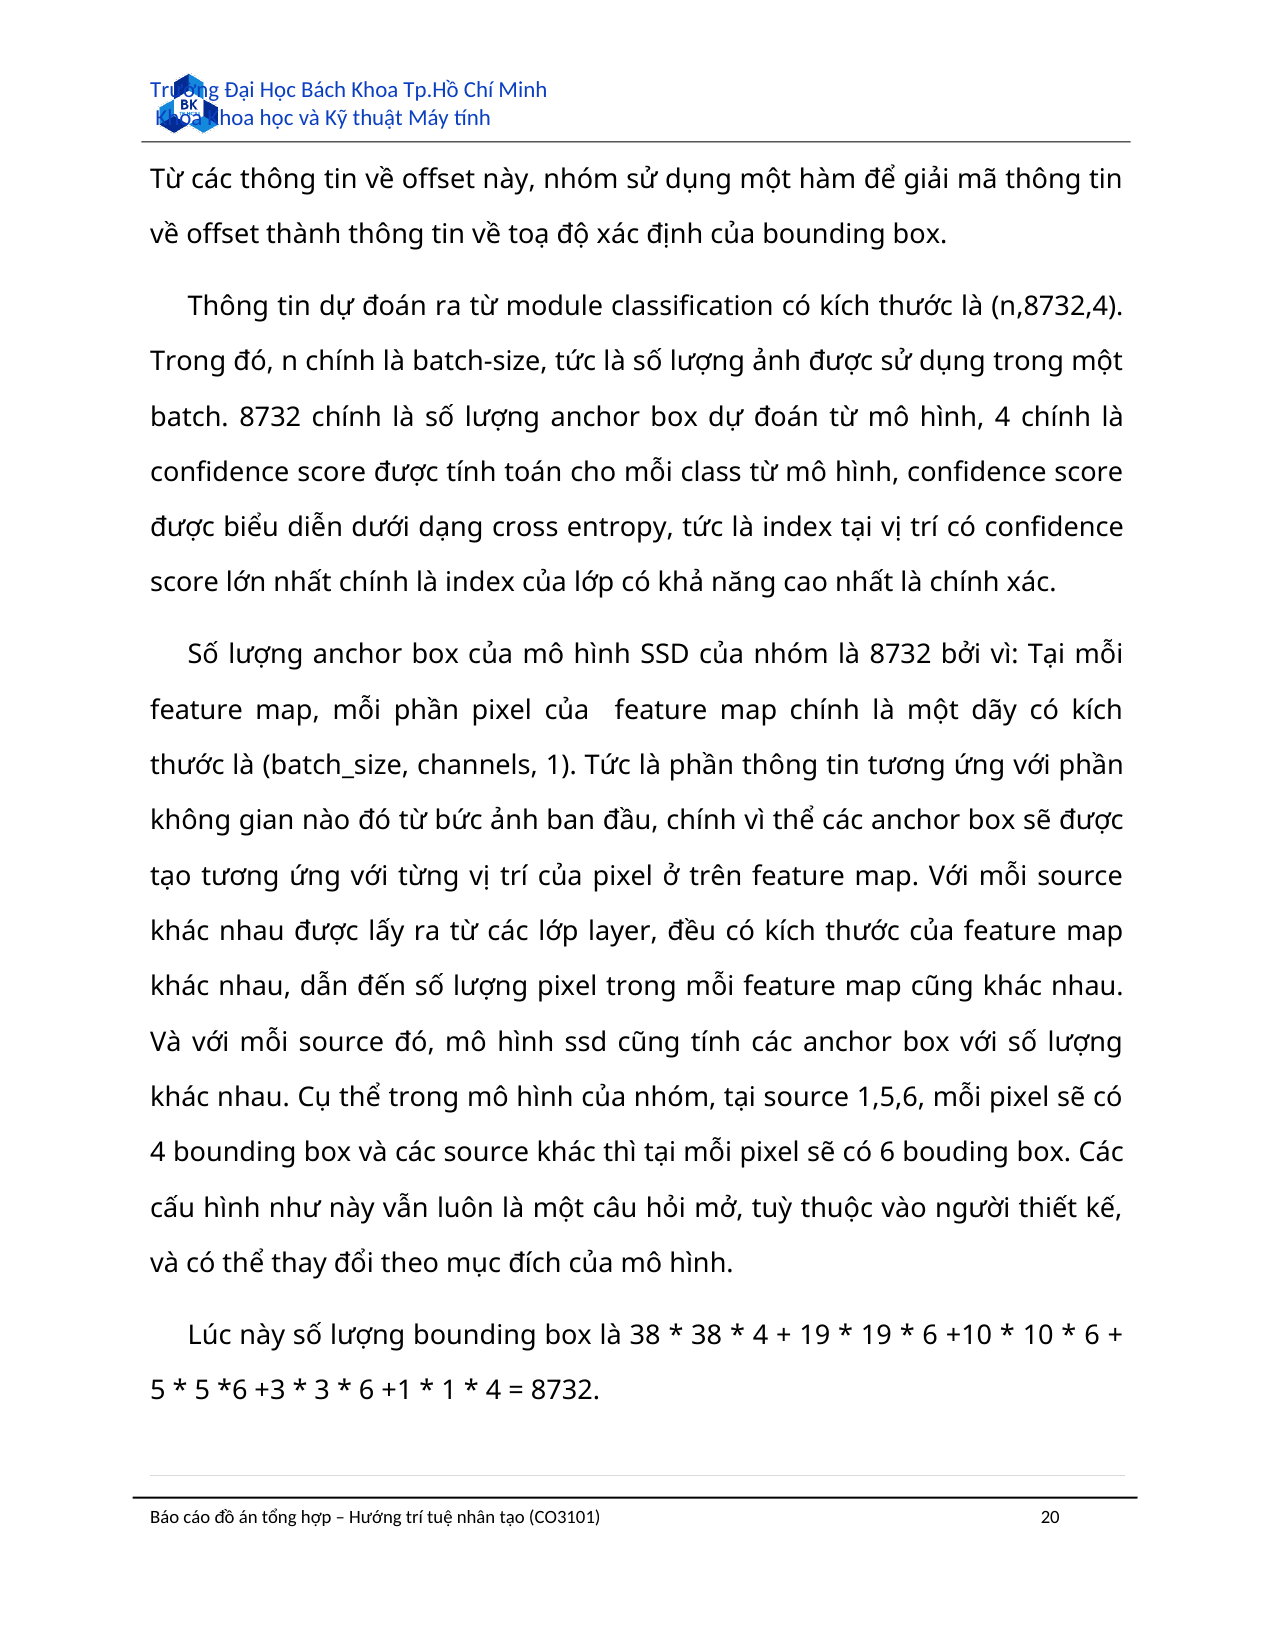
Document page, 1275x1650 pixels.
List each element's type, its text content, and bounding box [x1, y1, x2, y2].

picture [158, 72, 218, 134]
picture [214, 112, 218, 123]
text Lúc này số lượng bounding box là 38 * 38 * 4 + 19 * 19 * 6 +10 * 10 * 6 + 5 * 5 *6 +3 * 3 * 6 +1 * 1 * 4 = 8732. [150, 1315, 1125, 1407]
text Thông tin dự đoán ra từ module classification có kích thước là (n,8732,4). Trong đó, n chính là batch-size, tức là số lượng ảnh được sử dụng trong một batch. 8732 chính là số lượng anchor box dự đoán từ mô hình, 4 chính là confidence score được tính toán cho mỗi class từ mô hình, confidence score được biểu diễn dưới dạng cross entropy, tức là index tại vị trí có confidence score lớn nhất chính là index của lớp có khả năng cao nhất là chính xác. [150, 286, 1125, 600]
text Số lượng anchor box của mô hình SSD của nhóm là 8732 bởi vì: Tại mỗi feature map, mỗi phần pixel của feature map chính là một dãy có kích thước là (batch_size, channels, 1). Tức là phần thông tin tương ứng với phần không gian nào đó từ bức ảnh ban đầu, chính vì thể các anchor box sẽ được tạo tương ứng với từng vị trí của pixel ở trên feature map. Với mỗi source khác nhau được lấy ra từ các lớp layer, đều có kích thước của feature map khác nhau, dẫn đến số lượng pixel trong mỗi feature map cũng khác nhau. Và với mỗi source đó, mô hình ssd cũng tính các anchor box với số lượng khác nhau. Cụ thể trong mô hình của nhóm, tại source 1,5,6, mỗi pixel sẽ có 4 bounding box và các source khác thì tại mỗi pixel sẽ có 6 bouding box. Các cấu hình như này vẫn luôn là một câu hỏi mở, tuỳ thuộc vào người thiết kế, và có thể thay đổi theo mục đích của mô hình. [150, 635, 1125, 1280]
